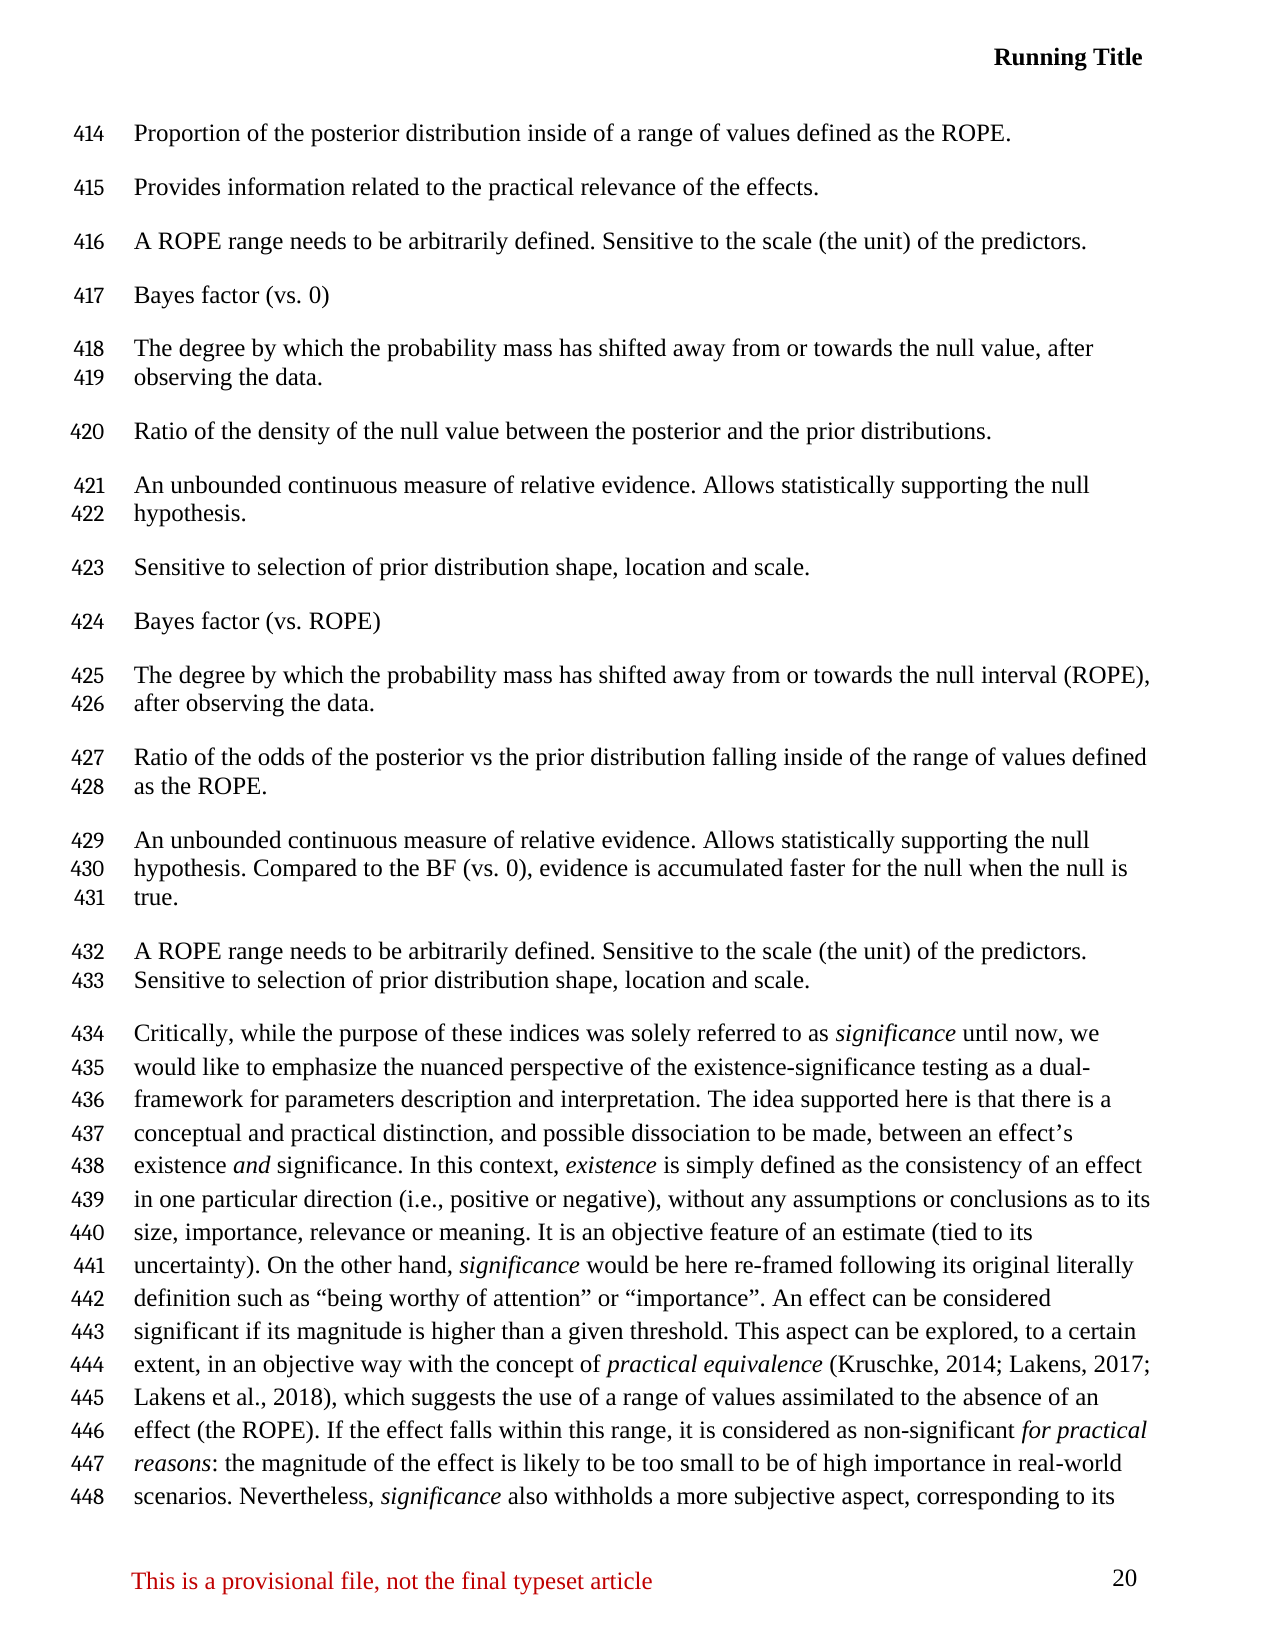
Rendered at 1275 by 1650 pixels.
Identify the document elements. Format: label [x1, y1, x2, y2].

text [133, 1018, 1152, 1509]
